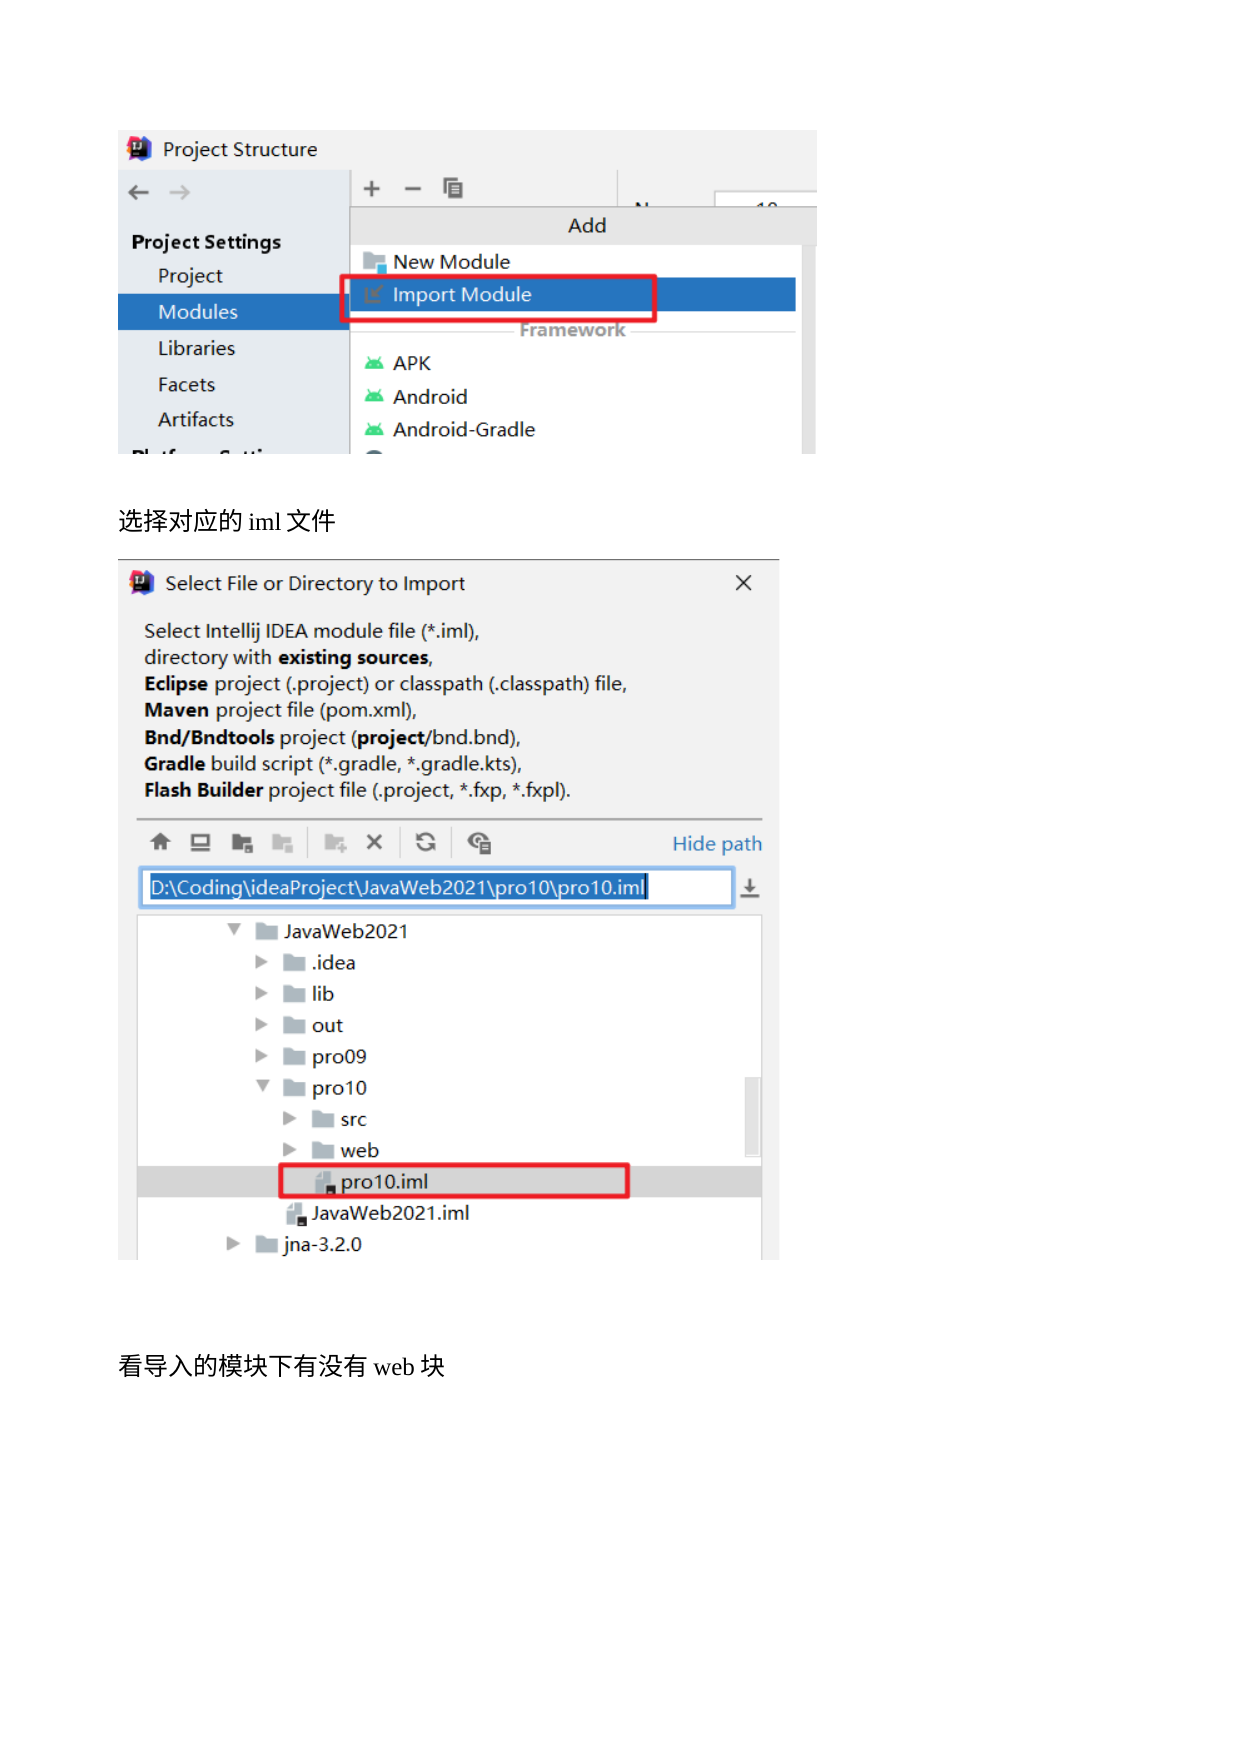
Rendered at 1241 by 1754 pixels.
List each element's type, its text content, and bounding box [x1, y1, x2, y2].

picture [118, 559, 780, 1260]
text 看导入的模块下有没有web块 [118, 1332, 1122, 1397]
text 选择对应的iml文件 [118, 487, 1122, 552]
picture [118, 130, 817, 454]
